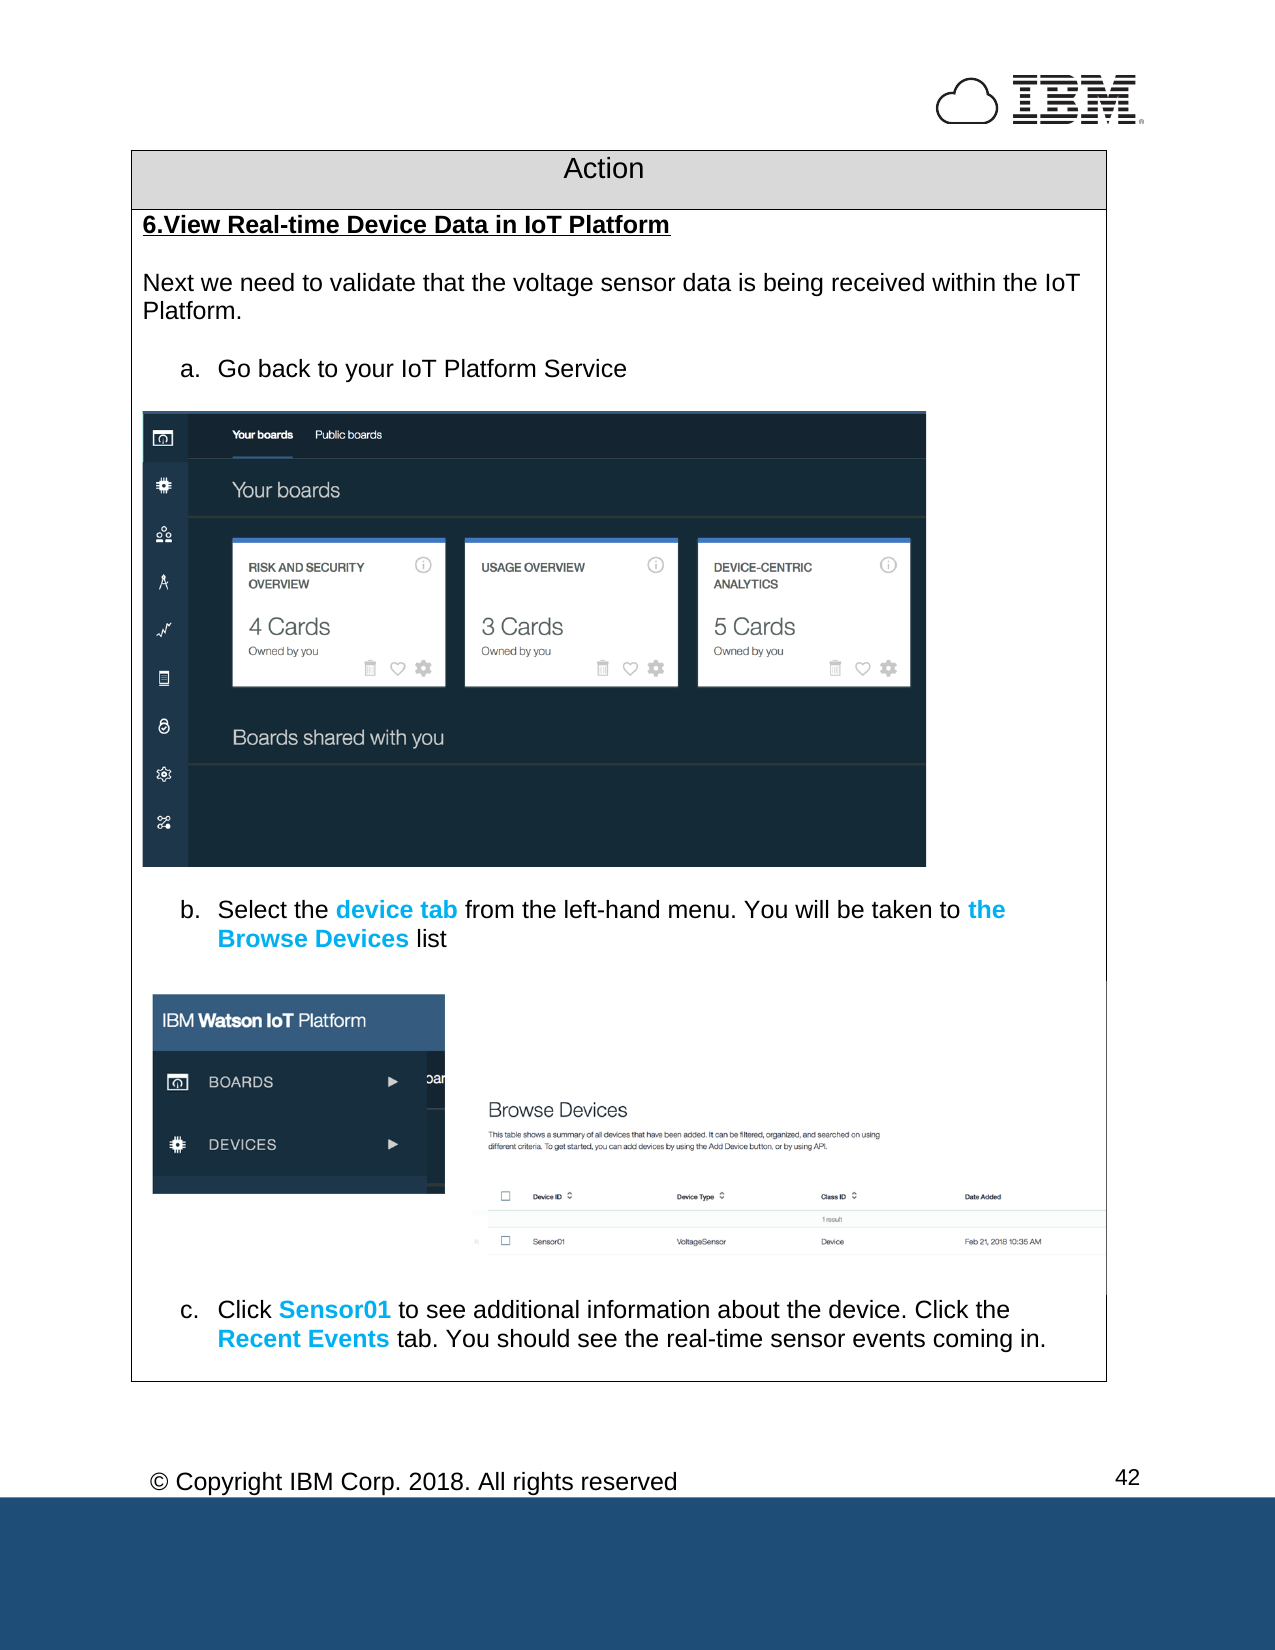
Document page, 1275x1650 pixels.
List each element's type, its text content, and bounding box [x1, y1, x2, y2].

picture [142, 411, 927, 867]
picture [933, 76, 1001, 124]
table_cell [132, 210, 1106, 1381]
picture [142, 981, 1107, 1295]
table_header Action [132, 151, 1106, 209]
picture [1013, 75, 1144, 124]
